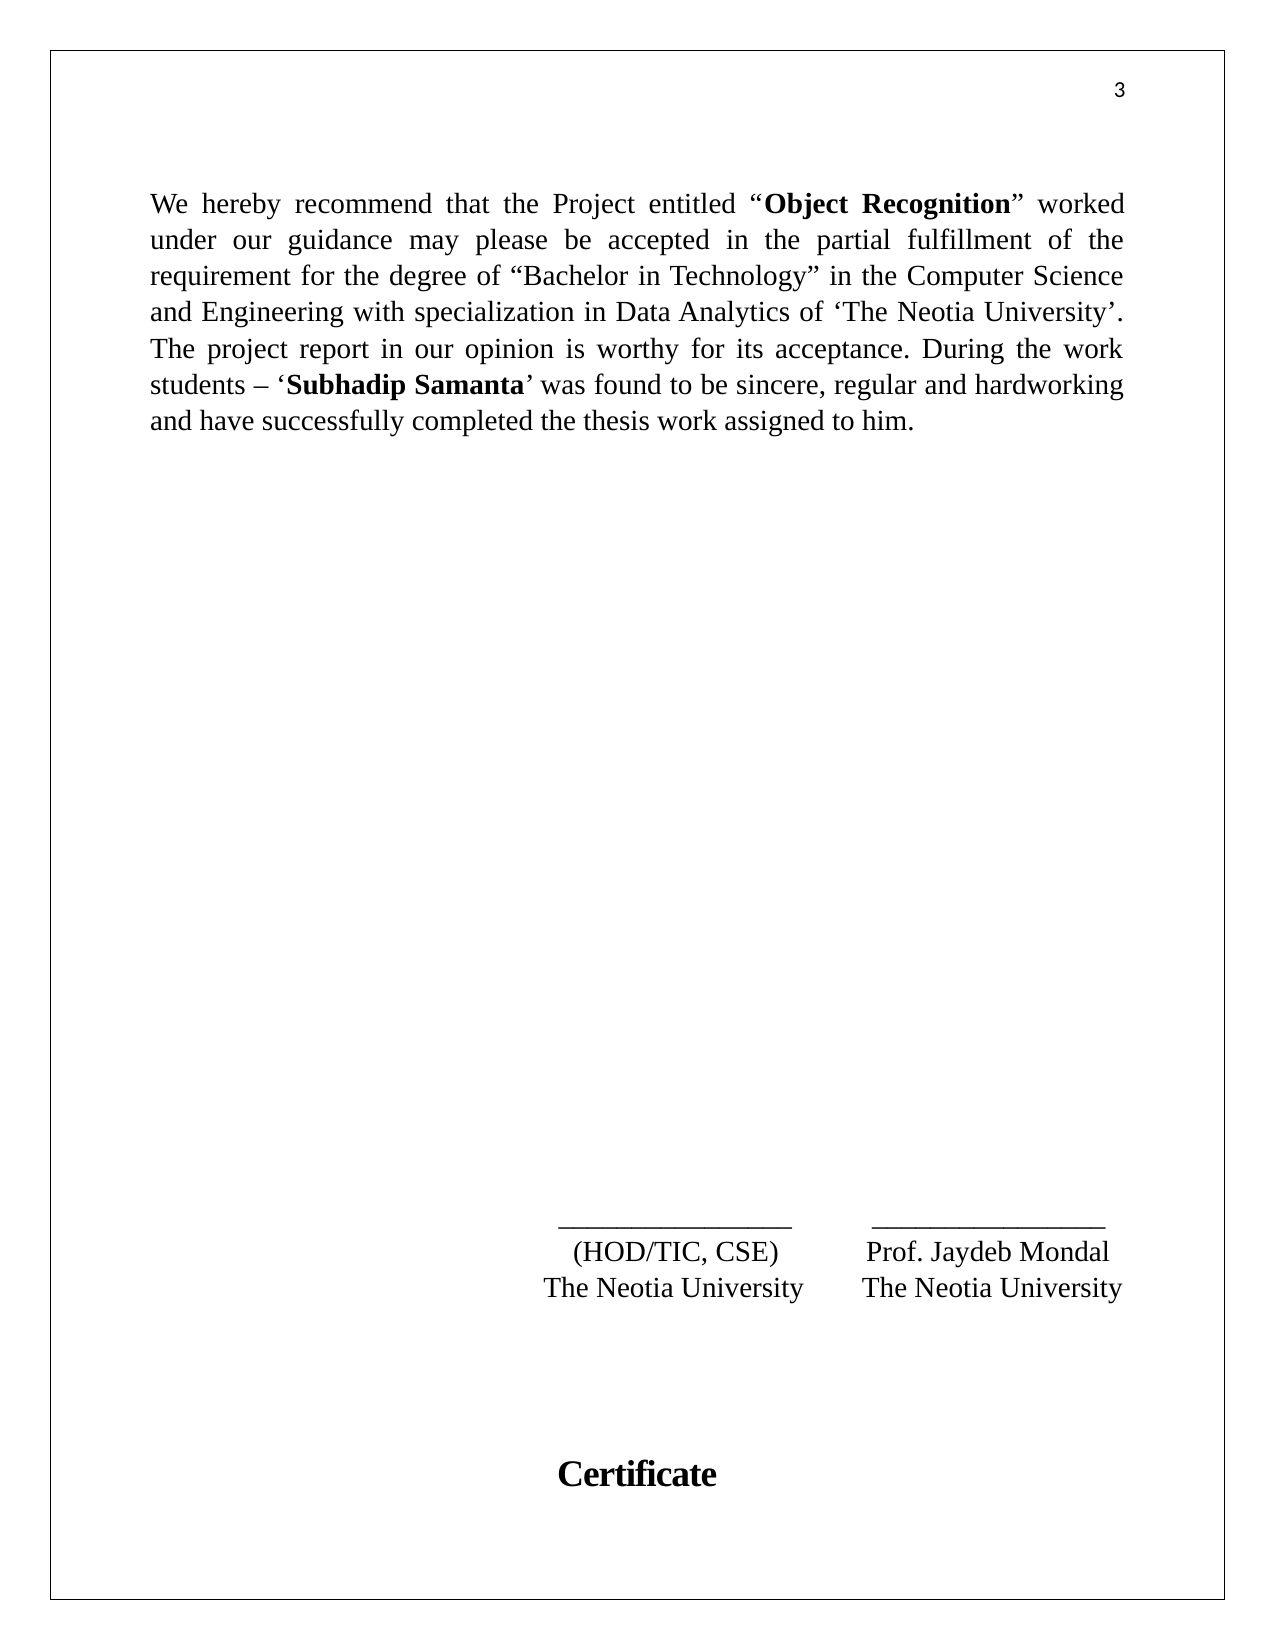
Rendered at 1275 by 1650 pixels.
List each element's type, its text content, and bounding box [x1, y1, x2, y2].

text (HOD/TIC, CSE) Prof. Jaydeb Mondal [150, 1234, 1125, 1268]
text We hereby recommend that the Project entitled “Object Recognition” worked under our guidance may please be accepted in the partial fulfillment of the requirement for the degree of “Bachelor in Technology” in the Computer Science and Engineering with specialization in Data Analytics of ‘The Neotia University’. The project report in our opinion is worthy for its acceptance. During the work students – ‘Subhadip Samanta’ was found to be sincere, regular and hardworking and have successfully completed the thesis work assigned to him. [150, 186, 1125, 437]
title Certificate [150, 1451, 1125, 1494]
text ________________ ________________ [150, 1198, 1125, 1232]
text The Neotia University The Neotia University [150, 1271, 1125, 1304]
